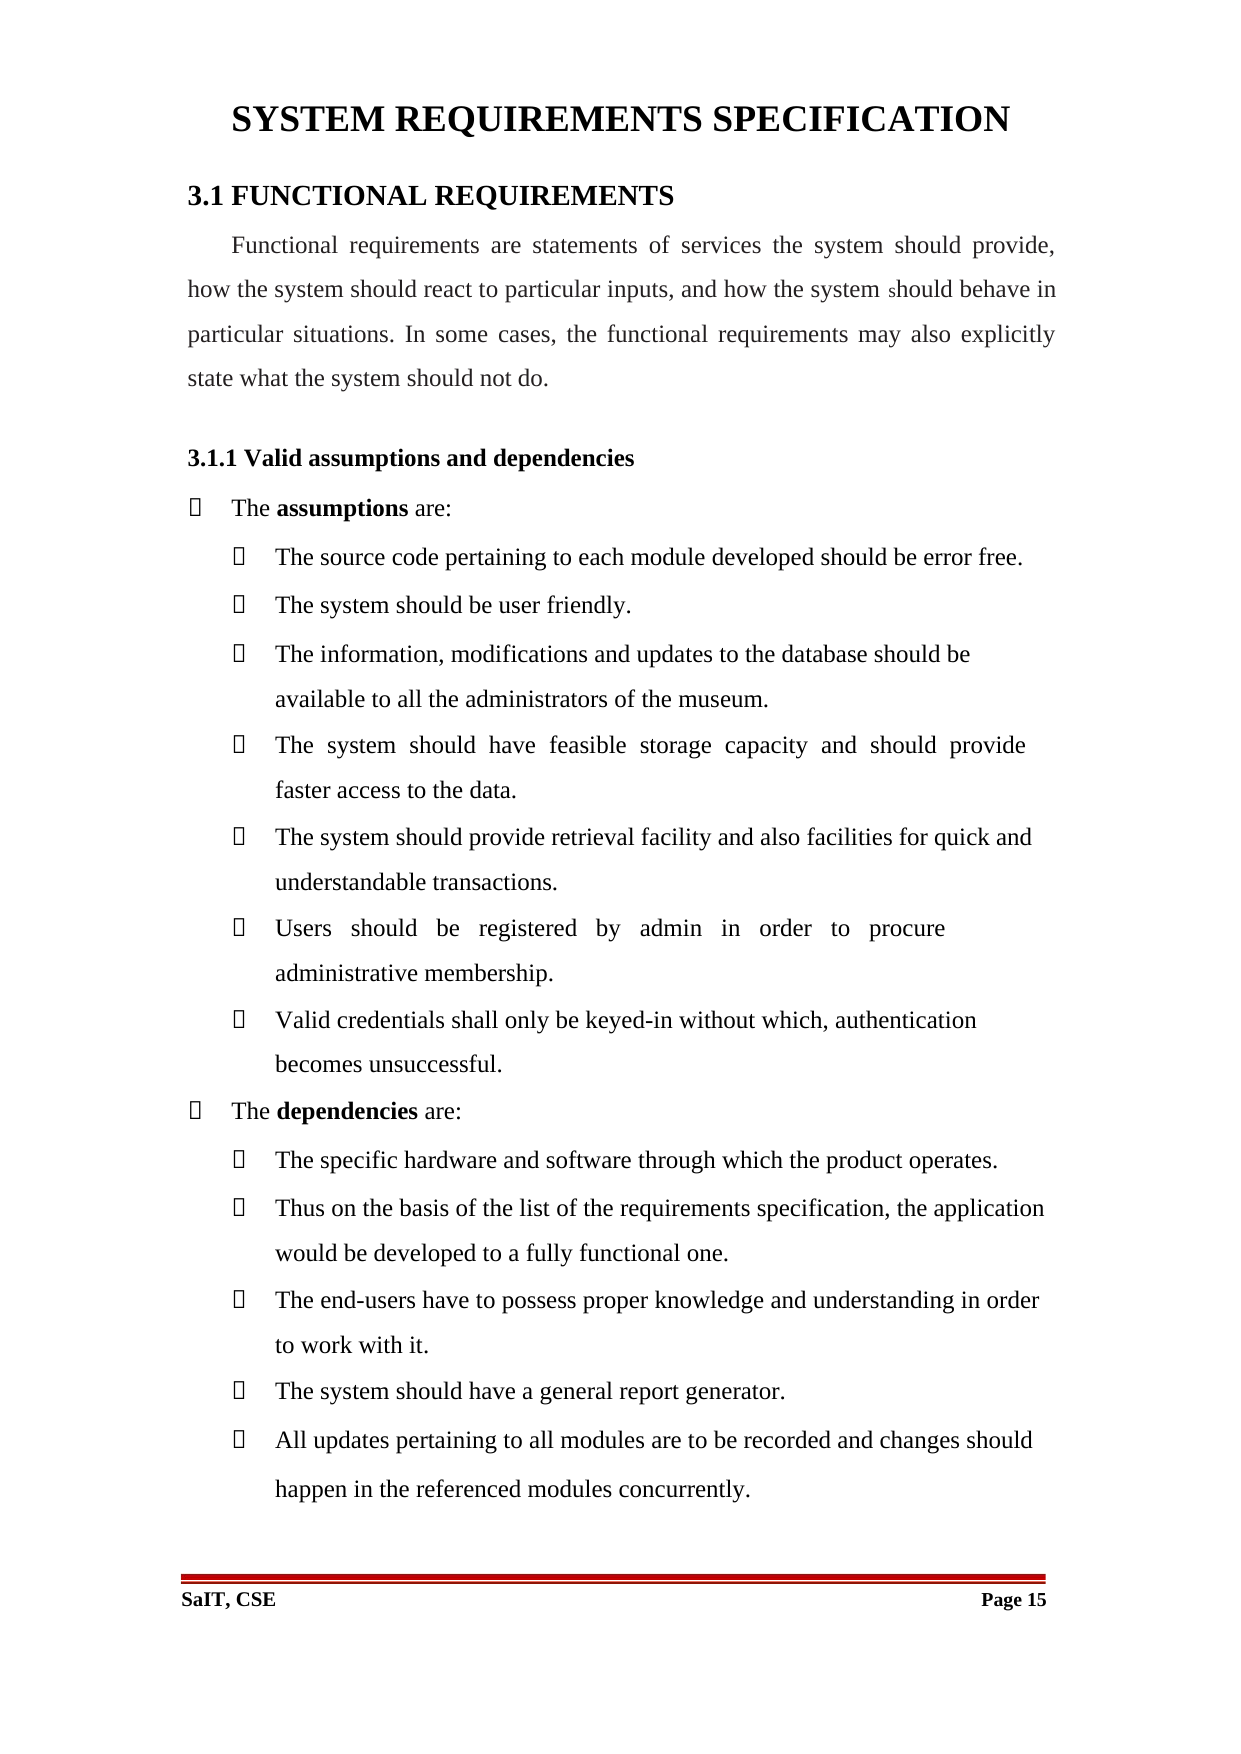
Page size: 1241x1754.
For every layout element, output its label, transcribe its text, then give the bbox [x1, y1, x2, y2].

list The end-users have to possess proper knowledge and understanding in order to work with it. [231, 1281, 1039, 1358]
list Valid credentials shall only be keyed-in without which, authentication becomes unsuccessful. [231, 1001, 977, 1078]
list Users should be registered by admin in order to procure administrative membership. [231, 910, 946, 987]
list The system should be user friendly. [231, 587, 1090, 621]
list The dependencies are: [188, 1092, 1090, 1126]
text SYSTEM REQUIREMENTS SPECIFICATION [150, 96, 1092, 139]
list The specific hardware and software through which the product operates. [231, 1142, 1090, 1176]
text 3.1 FUNCTIONAL REQUIREMENTS [187, 178, 1090, 212]
picture [180, 1573, 1046, 1580]
text SaIT, CSE Page 15 [150, 1587, 1090, 1611]
list Thus on the basis of the list of the requirements specification, the application would be developed to a fully functional one. [231, 1190, 1046, 1267]
list All updates pertaining to all modules are to be recorded and changes should happen in the referenced modules concurrently. [231, 1421, 1033, 1503]
list The system should have a general report generator. [231, 1373, 1090, 1407]
list The assumptions are: [188, 490, 1090, 524]
list The source code pertaining to each module developed should be error free. [231, 538, 1090, 572]
text 3.1.1 Valid assumptions and dependencies [187, 443, 1090, 472]
list The information, modifications and updates to the database should be available to all the administrators of the museum. [231, 635, 971, 712]
list The system should have feasible storage capacity and should provide faster access to the data. [231, 727, 1027, 804]
text Functional requirements are statements of services the system should provide, how the system should react to particular inputs, and how the system should behave in particular situations. In some cases, the functional requirements may also explicitly state what the system should not do. [187, 230, 1056, 392]
list The system should provide retrieval facility and also facilities for quick and understandable transactions. [231, 818, 1033, 896]
